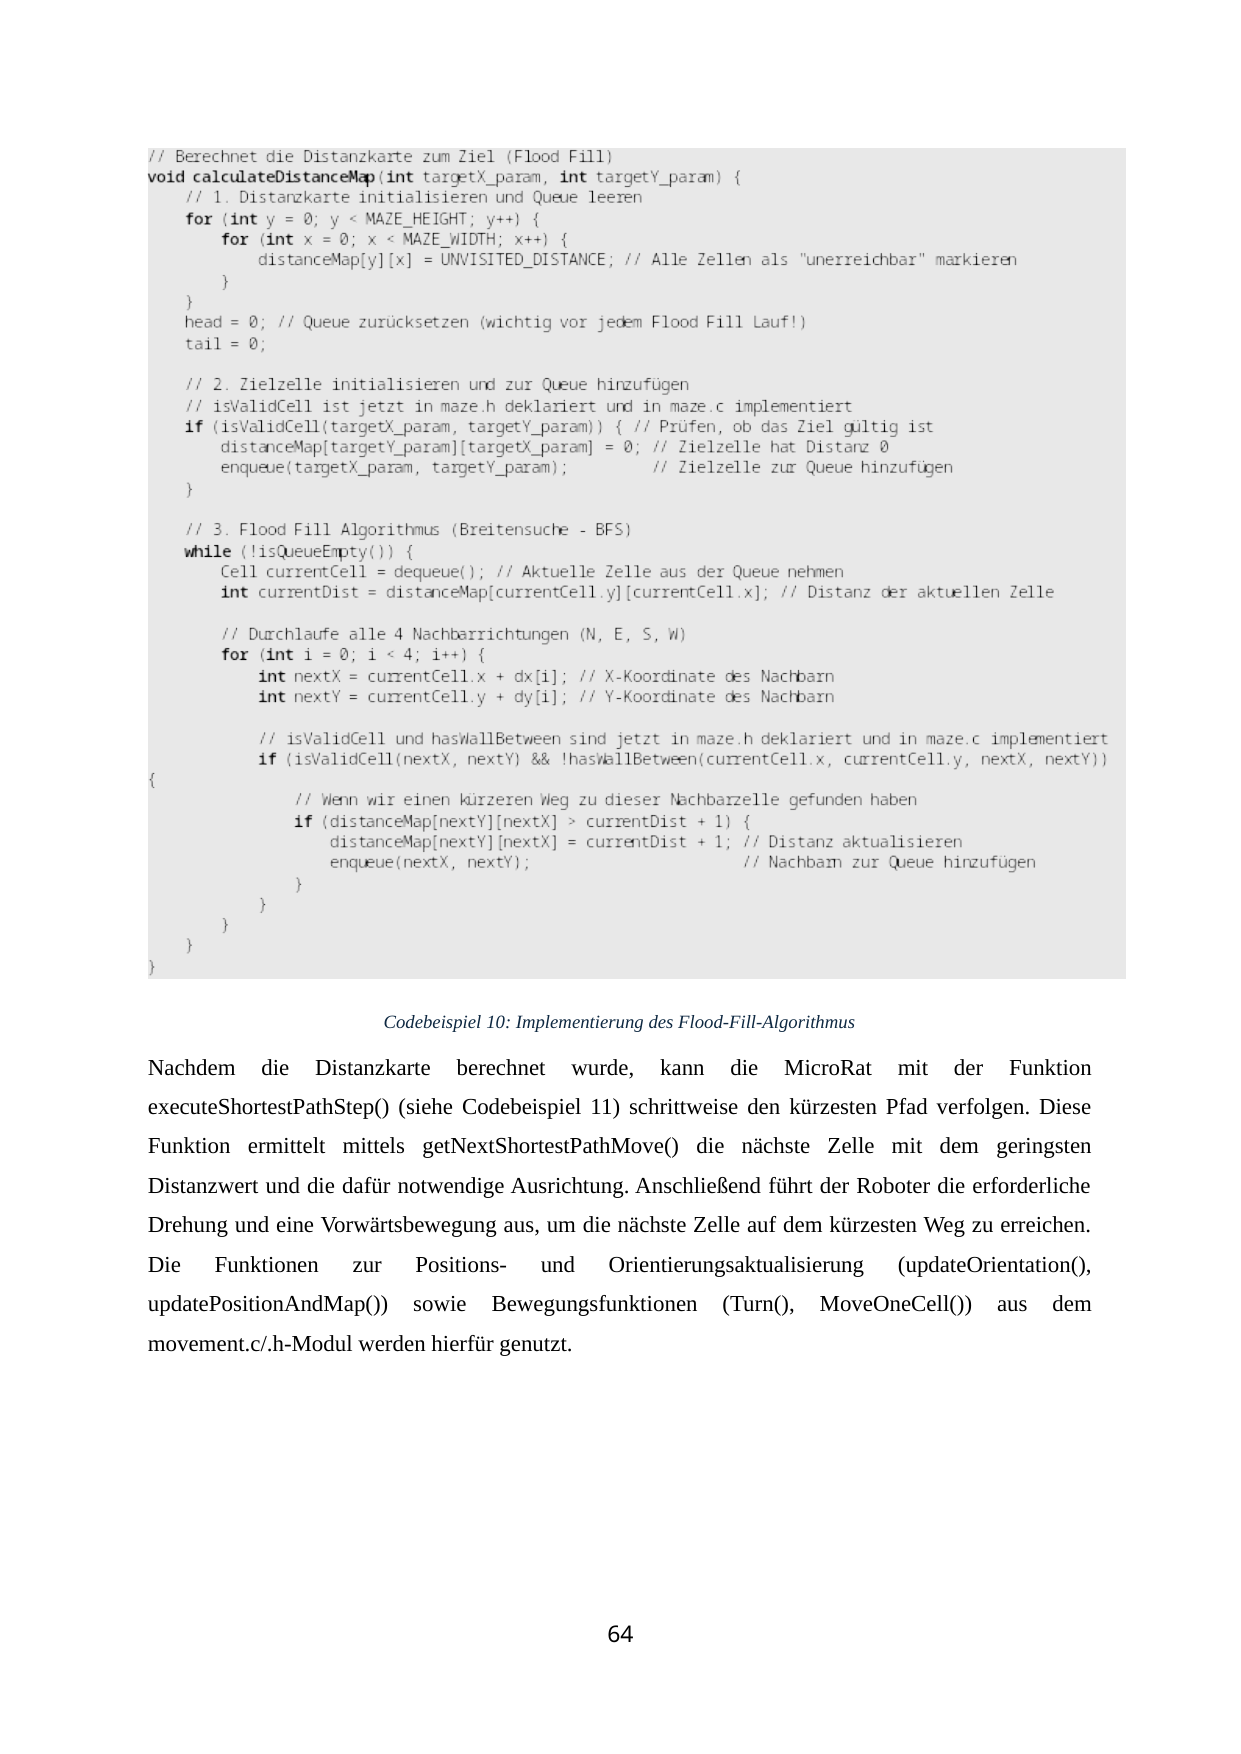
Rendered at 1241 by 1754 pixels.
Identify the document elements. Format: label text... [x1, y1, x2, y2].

text Nachdem die Distanzkarte berechnet wurde, kann die MicroRat mit der Funktion executeShortestPathStep() (siehe Codebeispiel 11) schrittweise den kürzesten Pfad verfolgen. Diese Funktion ermittelt mittels getNextShortestPathMove() die nächste Zelle mit dem geringsten Distanzwert und die dafür notwendige Ausrichtung. Anschließend führt der Roboter die erforderliche Drehung und eine Vorwärtsbewegung aus, um die nächste Zelle auf dem kürzesten Weg zu erreichen. Die Funktionen zur Positions- und Orientierungsaktualisierung (updateOrientation(), updatePositionAndMap()) sowie Bewegungsfunktionen (Turn(), MoveOneCell()) aus dem movement.c/.h-Modul werden hierfür genutzt. [148, 1053, 1093, 1356]
text Codebeispiel 10: Implementierung des Flood-Fill-Algorithmus [148, 1011, 1093, 1033]
